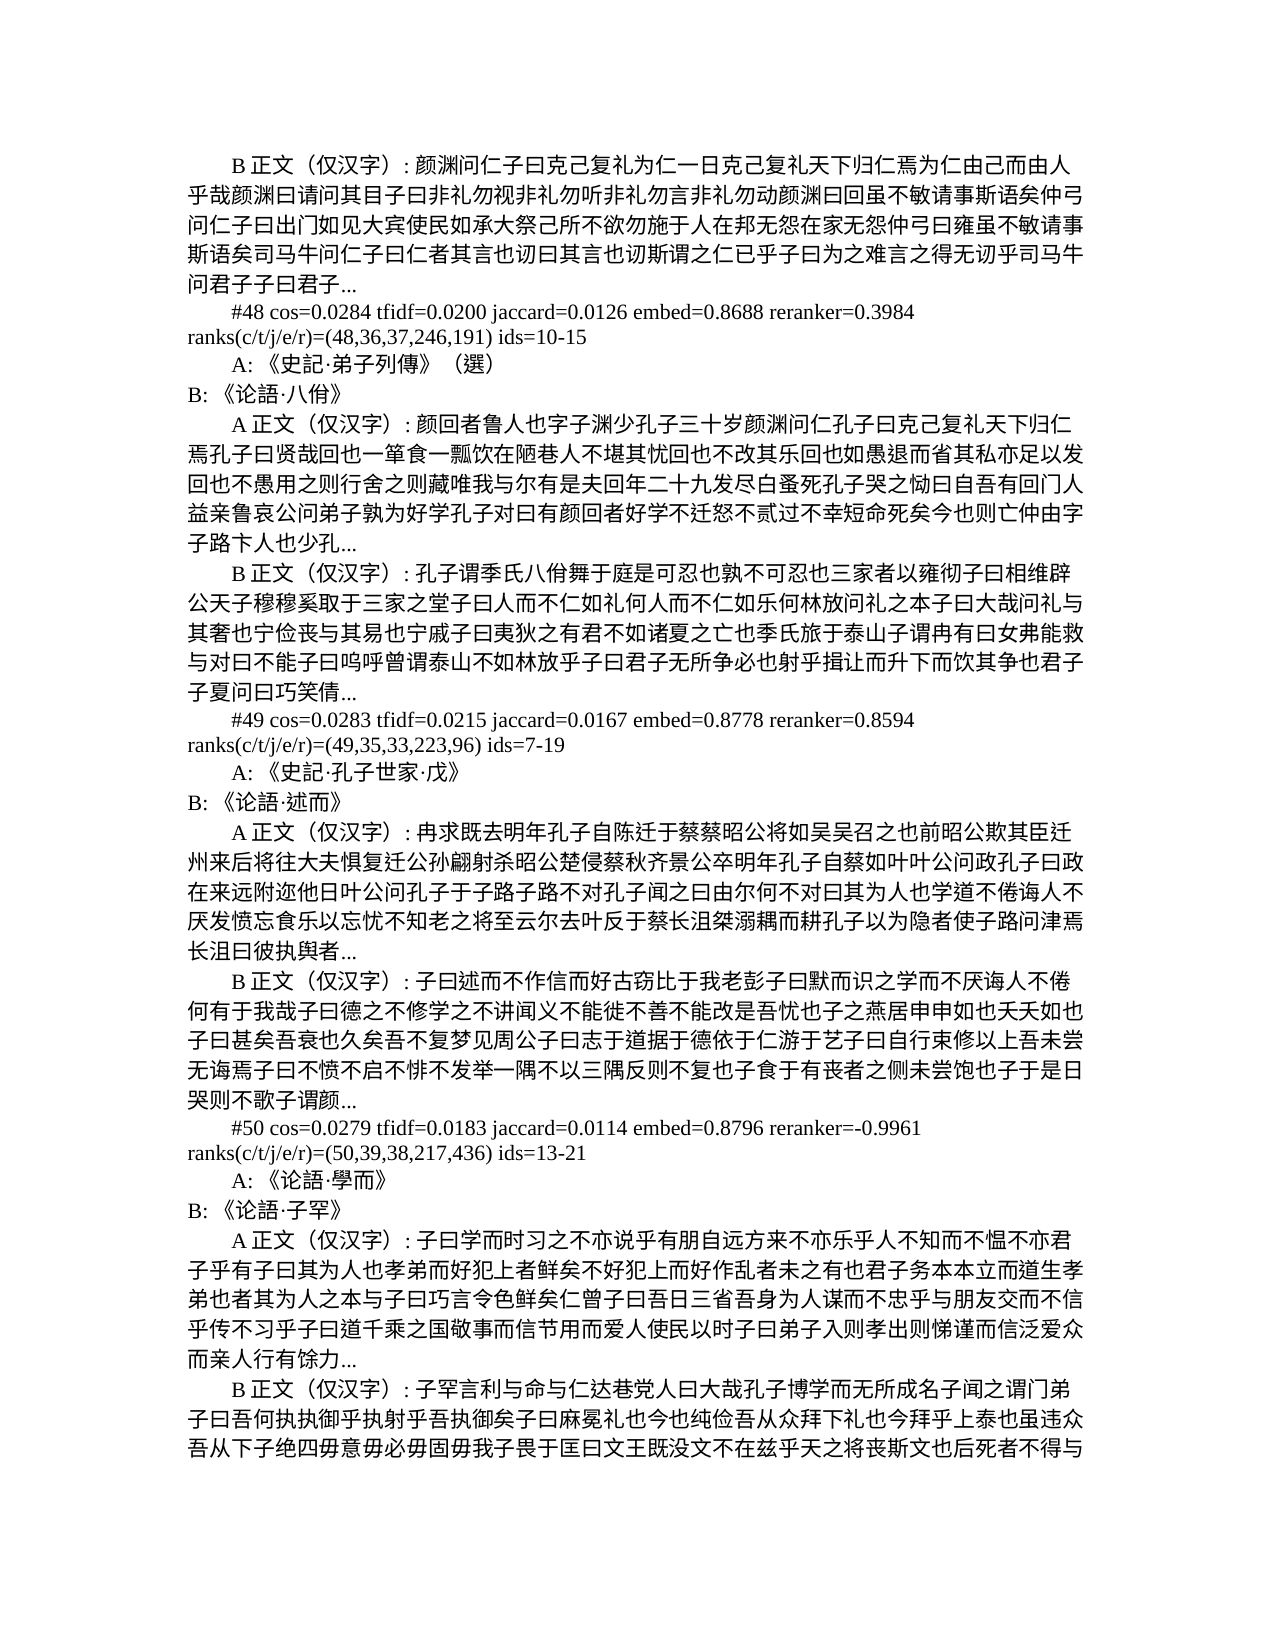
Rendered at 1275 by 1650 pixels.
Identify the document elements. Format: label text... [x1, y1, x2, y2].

text A正文（仅汉字）: 颜回者鲁人也字子渊少孔子三十岁颜渊问仁孔子曰克己复礼天下归仁焉孔子曰贤哉回也一箪食一瓢饮在陋巷人不堪其忧回也不改其乐回也如愚退而省其私亦足以发回也不愚用之则行舍之则藏唯我与尔有是夫回年二十九发尽白蚤死孔子哭之恸曰自吾有回门人益亲鲁哀公问弟子孰为好学孔子对曰有颜回者好学不迁怒不贰过不幸短命死矣今也则亡仲由字子路卞人也少孔... [187, 409, 1087, 558]
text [187, 1374, 1087, 1463]
text A: 《史記·孔子世家·戊》 B: 《论語·述而》 [187, 757, 1087, 817]
text A: 《史記·弟子列傳》（選） B: 《论語·八佾》 [187, 349, 1087, 409]
text A正文（仅汉字）: 冉求既去明年孔子自陈迁于蔡蔡昭公将如吴吴召之也前昭公欺其臣迁州来后将往大夫惧复迁公孙翩射杀昭公楚侵蔡秋齐景公卒明年孔子自蔡如叶叶公问政孔子曰政在来远附迩他日叶公问孔子于子路子路不对孔子闻之曰由尔何不对曰其为人也学道不倦诲人不厌发愤忘食乐以忘忧不知老之将至云尔去叶反于蔡长沮桀溺耦而耕孔子以为隐者使子路问津焉长沮曰彼执舆者... [187, 817, 1087, 966]
text B正文（仅汉字）: 颜渊问仁子曰克己复礼为仁一日克己复礼天下归仁焉为仁由己而由人乎哉颜渊曰请问其目子曰非礼勿视非礼勿听非礼勿言非礼勿动颜渊曰回虽不敏请事斯语矣仲弓问仁子曰出门如见大宾使民如承大祭己所不欲勿施于人在邦无怨在家无怨仲弓曰雍虽不敏请事斯语矣司马牛问仁子曰仁者其言也讱曰其言也讱斯谓之仁已乎子曰为之难言之得无讱乎司马牛问君子子曰君子... [187, 150, 1087, 299]
text B正文（仅汉字）: 子曰述而不作信而好古窃比于我老彭子曰默而识之学而不厌诲人不倦何有于我哉子曰德之不修学之不讲闻义不能徙不善不能改是吾忧也子之燕居申申如也夭夭如也子曰甚矣吾衰也久矣吾不复梦见周公子曰志于道据于德依于仁游于艺子曰自行束修以上吾未尝无诲焉子曰不愤不启不悱不发举一隅不以三隅反则不复也子食于有丧者之侧未尝饱也子于是日哭则不歌子谓颜... [187, 966, 1087, 1115]
text #48 cos=0.0284 tfidf=0.0200 jaccard=0.0126 embed=0.8688 reranker=0.3984 ranks(c/t/j/e/r)=(48,36,37,246,191) ids=10-15 [187, 299, 1087, 349]
text #50 cos=0.0279 tfidf=0.0183 jaccard=0.0114 embed=0.8796 reranker=-0.9961 ranks(c/t/j/e/r)=(50,39,38,217,436) ids=13-21 [187, 1115, 1087, 1165]
text #49 cos=0.0283 tfidf=0.0215 jaccard=0.0167 embed=0.8778 reranker=0.8594 ranks(c/t/j/e/r)=(49,35,33,223,96) ids=7-19 [187, 707, 1087, 757]
text A: 《论語·學而》 B: 《论語·子罕》 [187, 1165, 1087, 1225]
text A正文（仅汉字）: 子曰学而时习之不亦说乎有朋自远方来不亦乐乎人不知而不愠不亦君子乎有子曰其为人也孝弟而好犯上者鲜矣不好犯上而好作乱者未之有也君子务本本立而道生孝弟也者其为人之本与子曰巧言令色鲜矣仁曾子曰吾日三省吾身为人谋而不忠乎与朋友交而不信乎传不习乎子曰道千乘之国敬事而信节用而爱人使民以时子曰弟子入则孝出则悌谨而信泛爱众而亲人行有馀力... [187, 1225, 1087, 1374]
text B正文（仅汉字）: 孔子谓季氏八佾舞于庭是可忍也孰不可忍也三家者以雍彻子曰相维辟公天子穆穆奚取于三家之堂子曰人而不仁如礼何人而不仁如乐何林放问礼之本子曰大哉问礼与其奢也宁俭丧与其易也宁戚子曰夷狄之有君不如诸夏之亡也季氏旅于泰山子谓冉有曰女弗能救与对曰不能子曰呜呼曾谓泰山不如林放乎子曰君子无所争必也射乎揖让而升下而饮其争也君子子夏问曰巧笑倩... [187, 558, 1087, 707]
